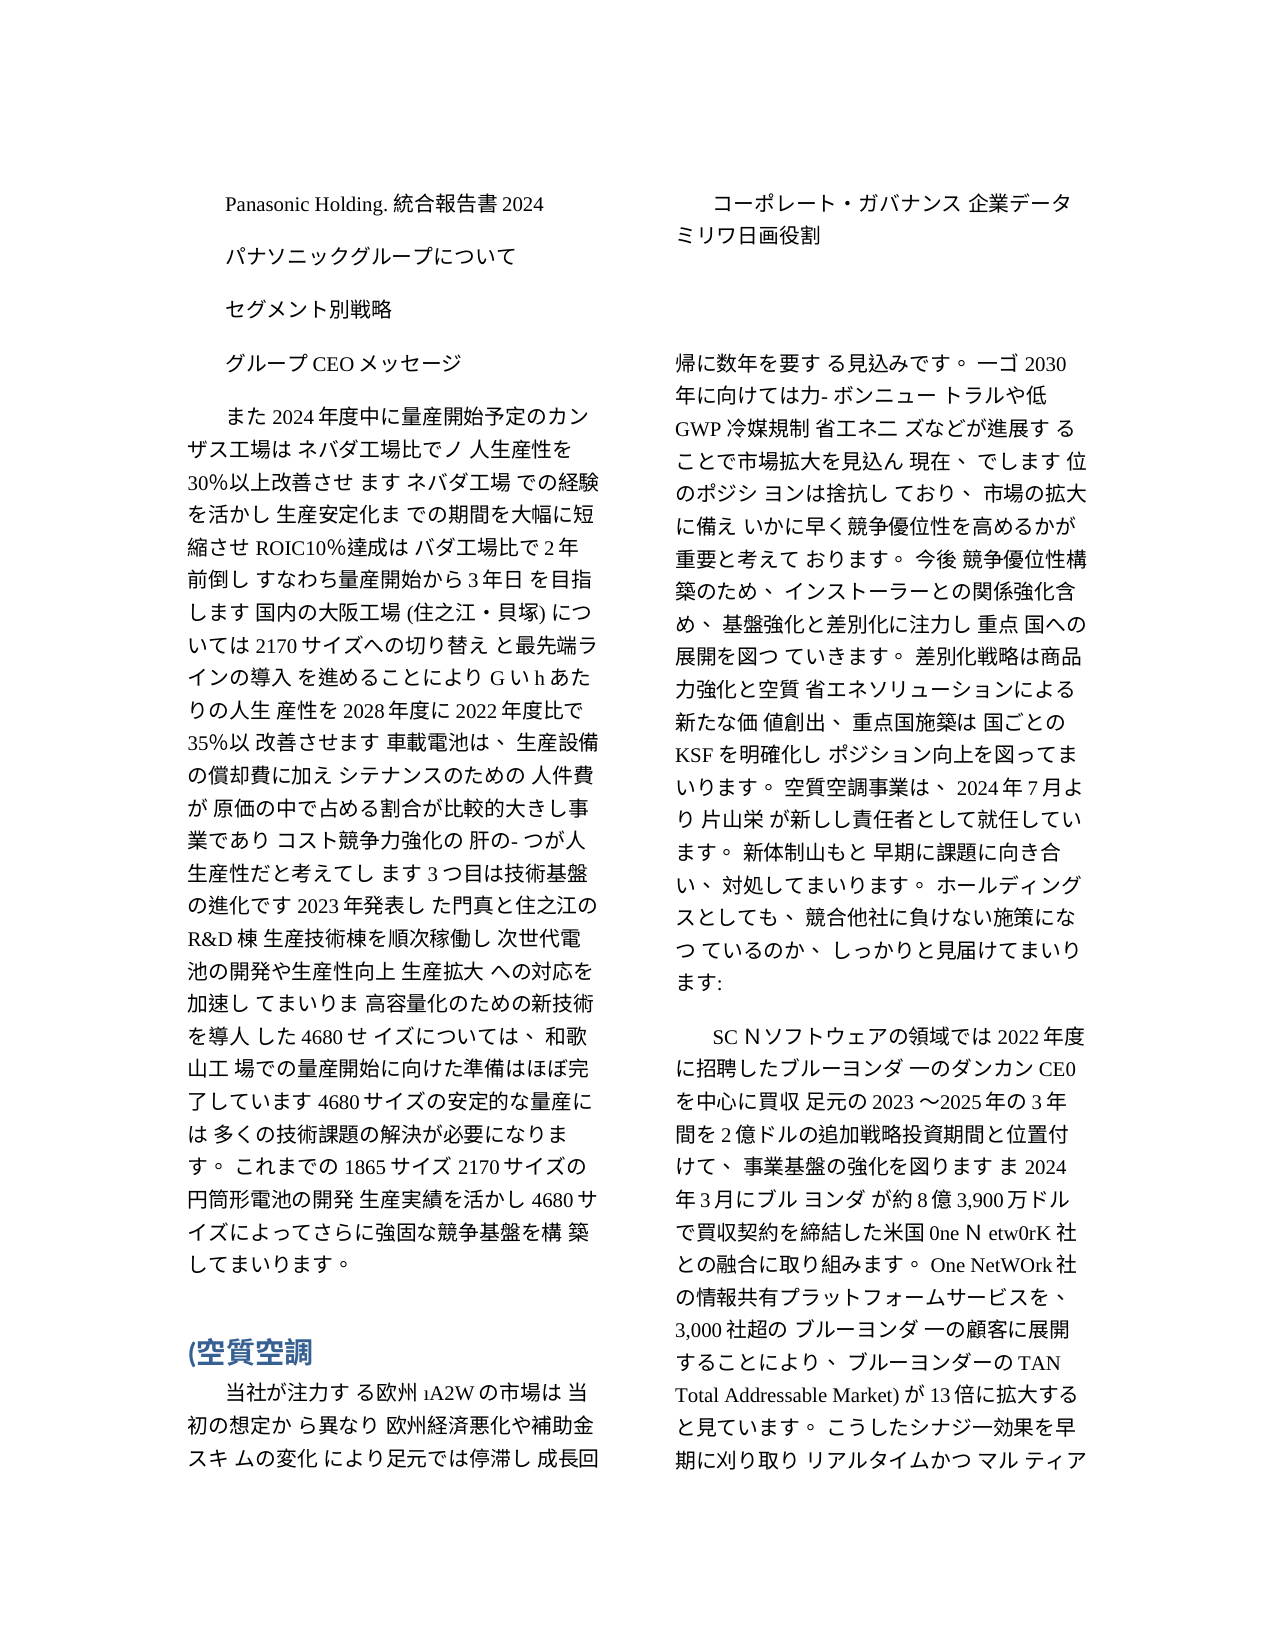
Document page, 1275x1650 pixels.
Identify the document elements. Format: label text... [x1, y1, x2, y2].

text Panasonic Holding. 統合報告書2024 [187, 189, 600, 217]
text コーポレート・ガバナンス 企業データ ミリワ日画役割 [675, 189, 1087, 250]
text 当社が注力す る欧州 ıA2Wの市場は 当初の想定か ら異なり 欧州経済悪化や補助金スキ ムの変化 により足元では停滞し 成長回帰に数年を要す る見込みです。 一ゴ 2030年に向けては力- ボンニュー トラルや低GWP 冷媒規制 省工ネ二 ズなどが進展す ることで市場拡大を見込ん 現在、 でします 位のポジシ ヨンは捨抗し ており、 市場の拡大に備え いかに早く競争優位性を高めるかが重要と考えて おります。 今後 競争優位性構築のため、 インストーラーとの関係強化含め、 基盤強化と差別化に注力し 重点 国への展開を図つ ていきます。 差別化戦略は商品力強化と空質 省エネソリューションによる新たな価 値創出、 重点国施築は 国ごとのKSF を明確化し ポジション向上を図ってまいります。 空質空調事業は、 2024年7月より 片山栄 が新しし責任者として就任しています。 新体制山もと 早期に課題に向き合い、 対処してまいります。 ホールディングスとしても、 競合他社に負けない施策になつ ているのか、 しっかりと見届けてまいります: [675, 349, 1087, 997]
text また 2024年度中に量産開始予定のカンザス工場は ネバダ工場比でノ 人生産性を30％以上改善させ ます ネバダ工場 での経験を活かし 生産安定化ま での期間を大幅に短縮させ ROIC10％達成は バダ工場比で2年前倒し すなわち量産開始から3年日 を目指します 国内の大阪工場 (住之江・貝塚) については 2170サイズへの切り替え と最先端ラインの導入 を進めることにより Gいhあたりの人生 産性を2028年度に2022年度比で35％以 改善させます 車載電池は、 生産設備の償却費に加え シテナンスのための 人件費が 原価の中で占める割合が比較的大きし事業であり コスト競争力強化の 肝の- つが人生産性だと考えてし ます 3つ目は技術基盤の進化です 2023年発表し た門真と住之江のR&D棟 生産技術棟を順次稼働し 次世代電池の開発や生産性向上 生産拡大 への対応を加速し てまいりま 高容量化のための新技術 を導人 した4680せ イズについては、 和歌山工 場での量産開始に向けた準備はほぼ完了しています 4680サイズの安定的な量産には 多くの技術課題の解決が必要になります。 これまでの 1865サイズ 2170サイズの円筒形電池の開発 生産実績を活かし 4680サイズによってさらに強固な競争基盤を構 築してまいります。 [187, 402, 600, 1279]
text セグメント別戦略 [187, 296, 1087, 324]
subtitle (空質空調 [187, 1333, 600, 1372]
text パナソニックグループについて [187, 242, 600, 271]
text グループCEOメッセージ [187, 349, 600, 377]
